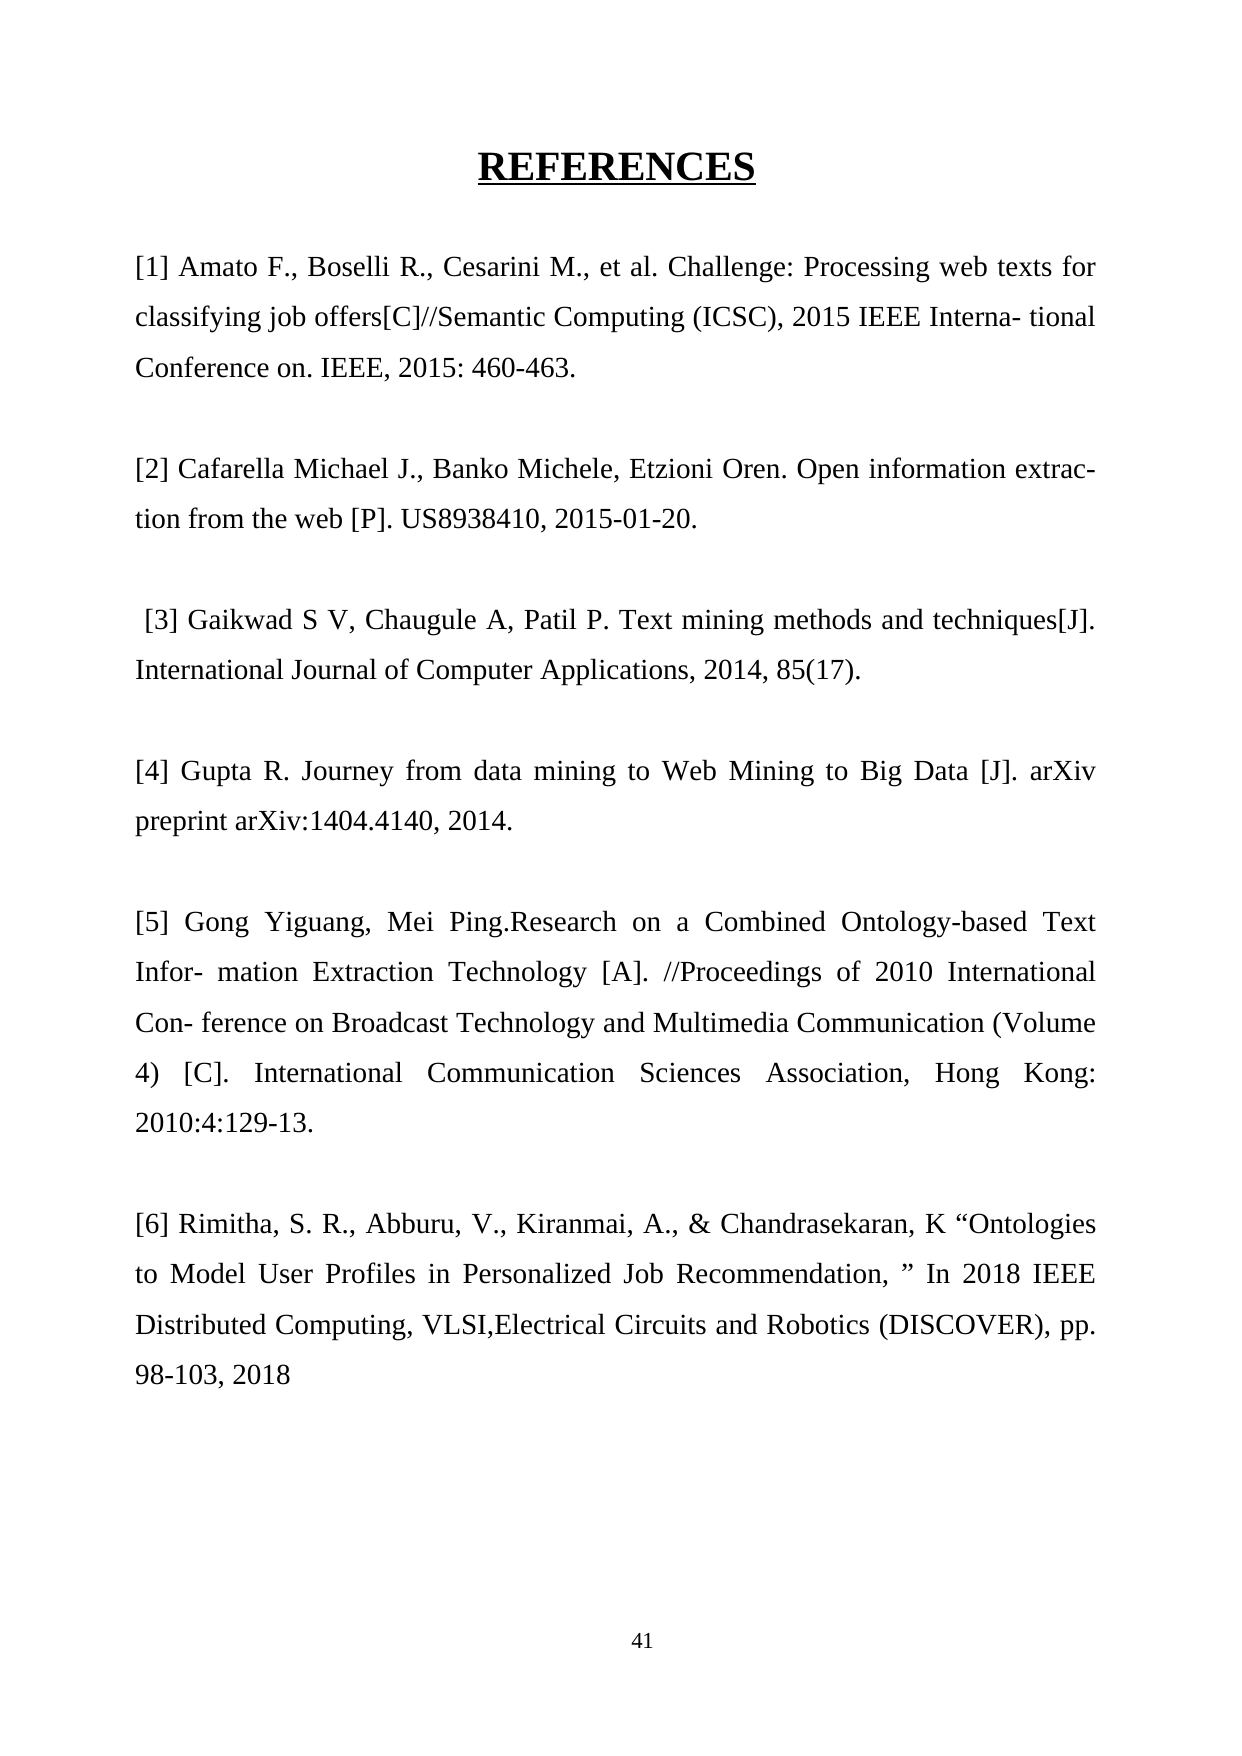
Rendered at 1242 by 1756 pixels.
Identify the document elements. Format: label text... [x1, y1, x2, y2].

text [6] Rimitha, S. R., Abburu, V., Kiranmai, A., & Chandrasekaran, K “Ontologies to Model User Profiles in Personalized Job Recommendation, ” In 2018 IEEE Distributed Computing, VLSI,Electrical Circuits and Robotics (DISCOVER), pp. 98-103, 2018 [135, 1206, 1097, 1391]
text [1] Amato F., Boselli R., Cesarini M., et al. Challenge: Processing web texts for classifying job offers[C]//Semantic Computing (ICSC), 2015 IEEE Interna- tional Conference on. IEEE, 2015: 460-463. [135, 249, 1097, 383]
text [5] Gong Yiguang, Mei Ping.Research on a Combined Ontology-based Text Infor- mation Extraction Technology [A]. //Proceedings of 2010 International Con- ference on Broadcast Technology and Multimedia Communication (Volume 4) [C]. International Communication Sciences Association, Hong Kong: 2010:4:129-13. [135, 904, 1097, 1139]
text [4] Gupta R. Journey from data mining to Web Mining to Big Data [J]. arXiv preprint arXiv:1404.4140, 2014. [135, 753, 1097, 837]
subtitle REFERENCES [74, 142, 1160, 189]
text [2] Cafarella Michael J., Banko Michele, Etzioni Oren. Open information extrac-tion from the web [P]. US8938410, 2015-01-20. [135, 451, 1097, 534]
text [3] Gaikwad S V, Chaugule A, Patil P. Text mining methods and techniques[J]. International Journal of Computer Applications, 2014, 85(17). [135, 602, 1097, 686]
